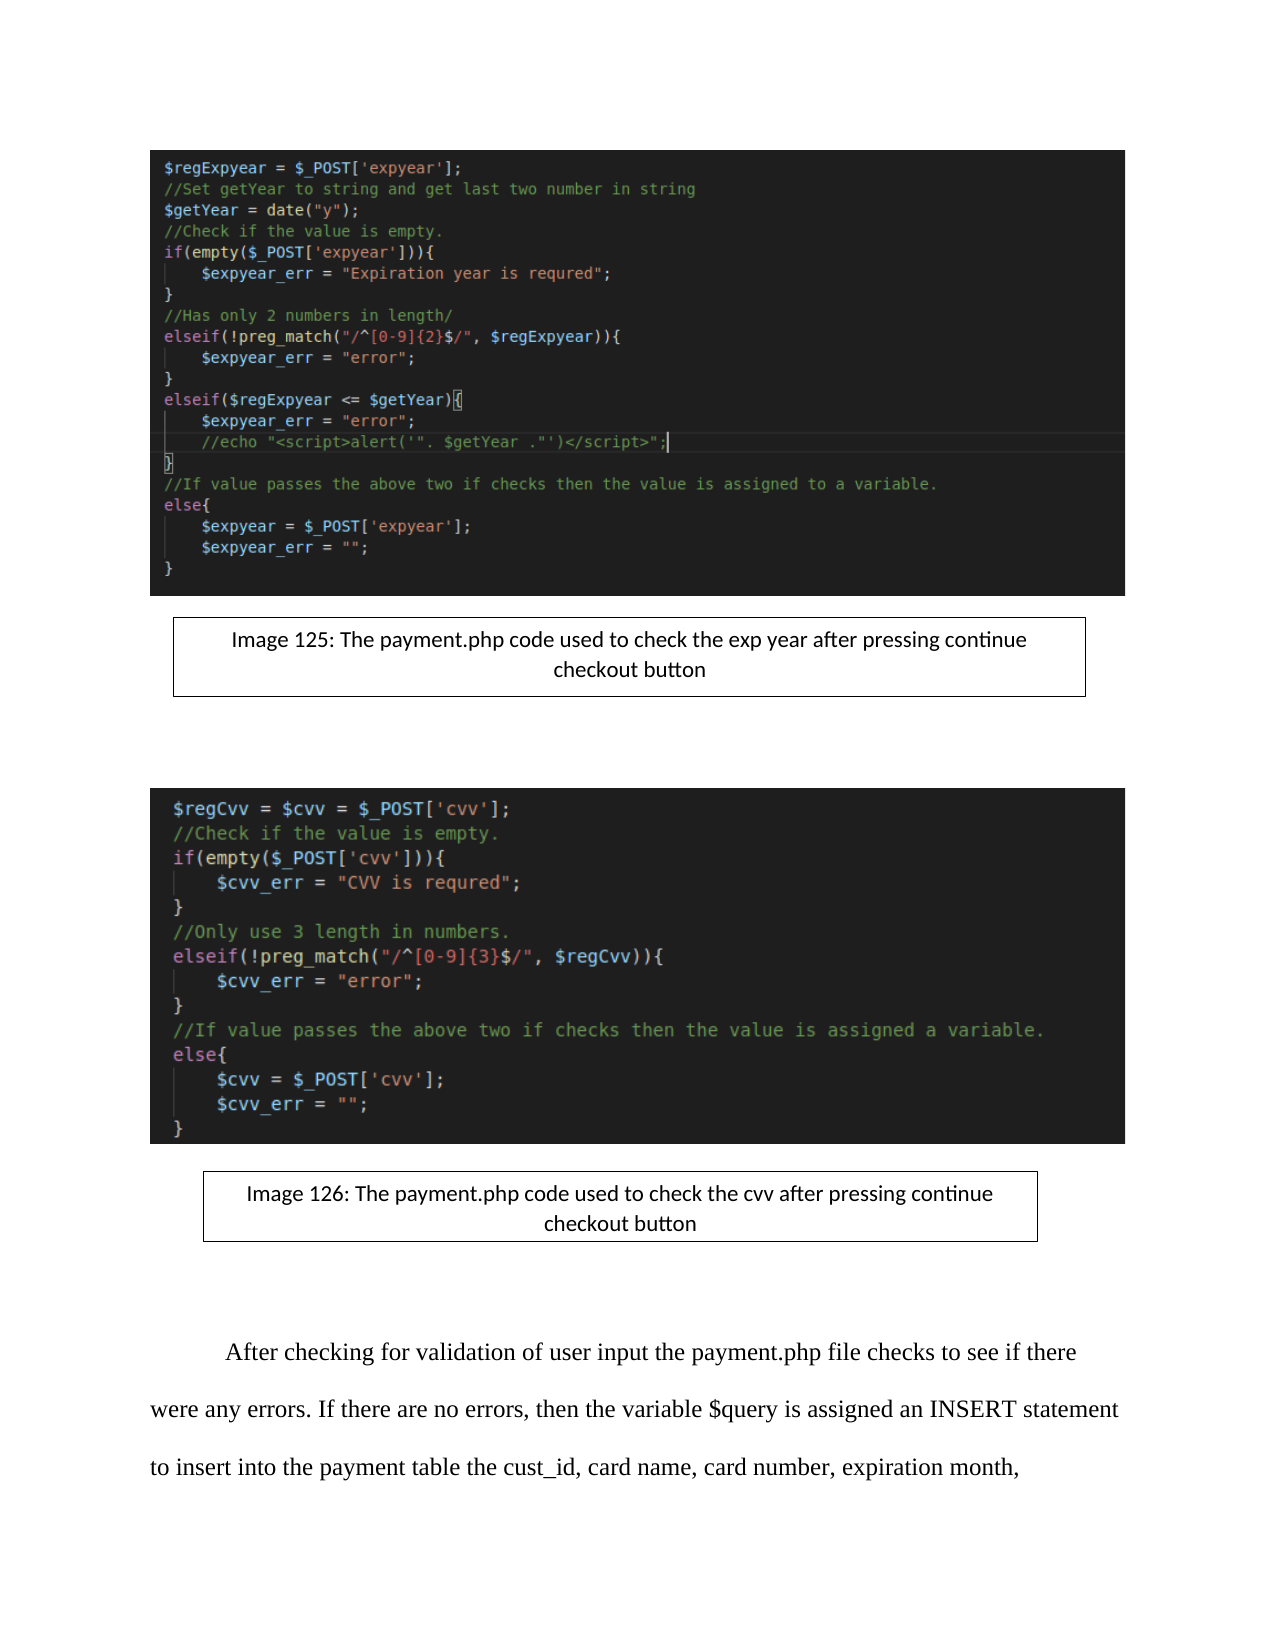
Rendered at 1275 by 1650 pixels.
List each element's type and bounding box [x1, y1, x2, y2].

picture [150, 788, 1125, 1144]
text [150, 1337, 1125, 1481]
picture [150, 150, 1125, 596]
